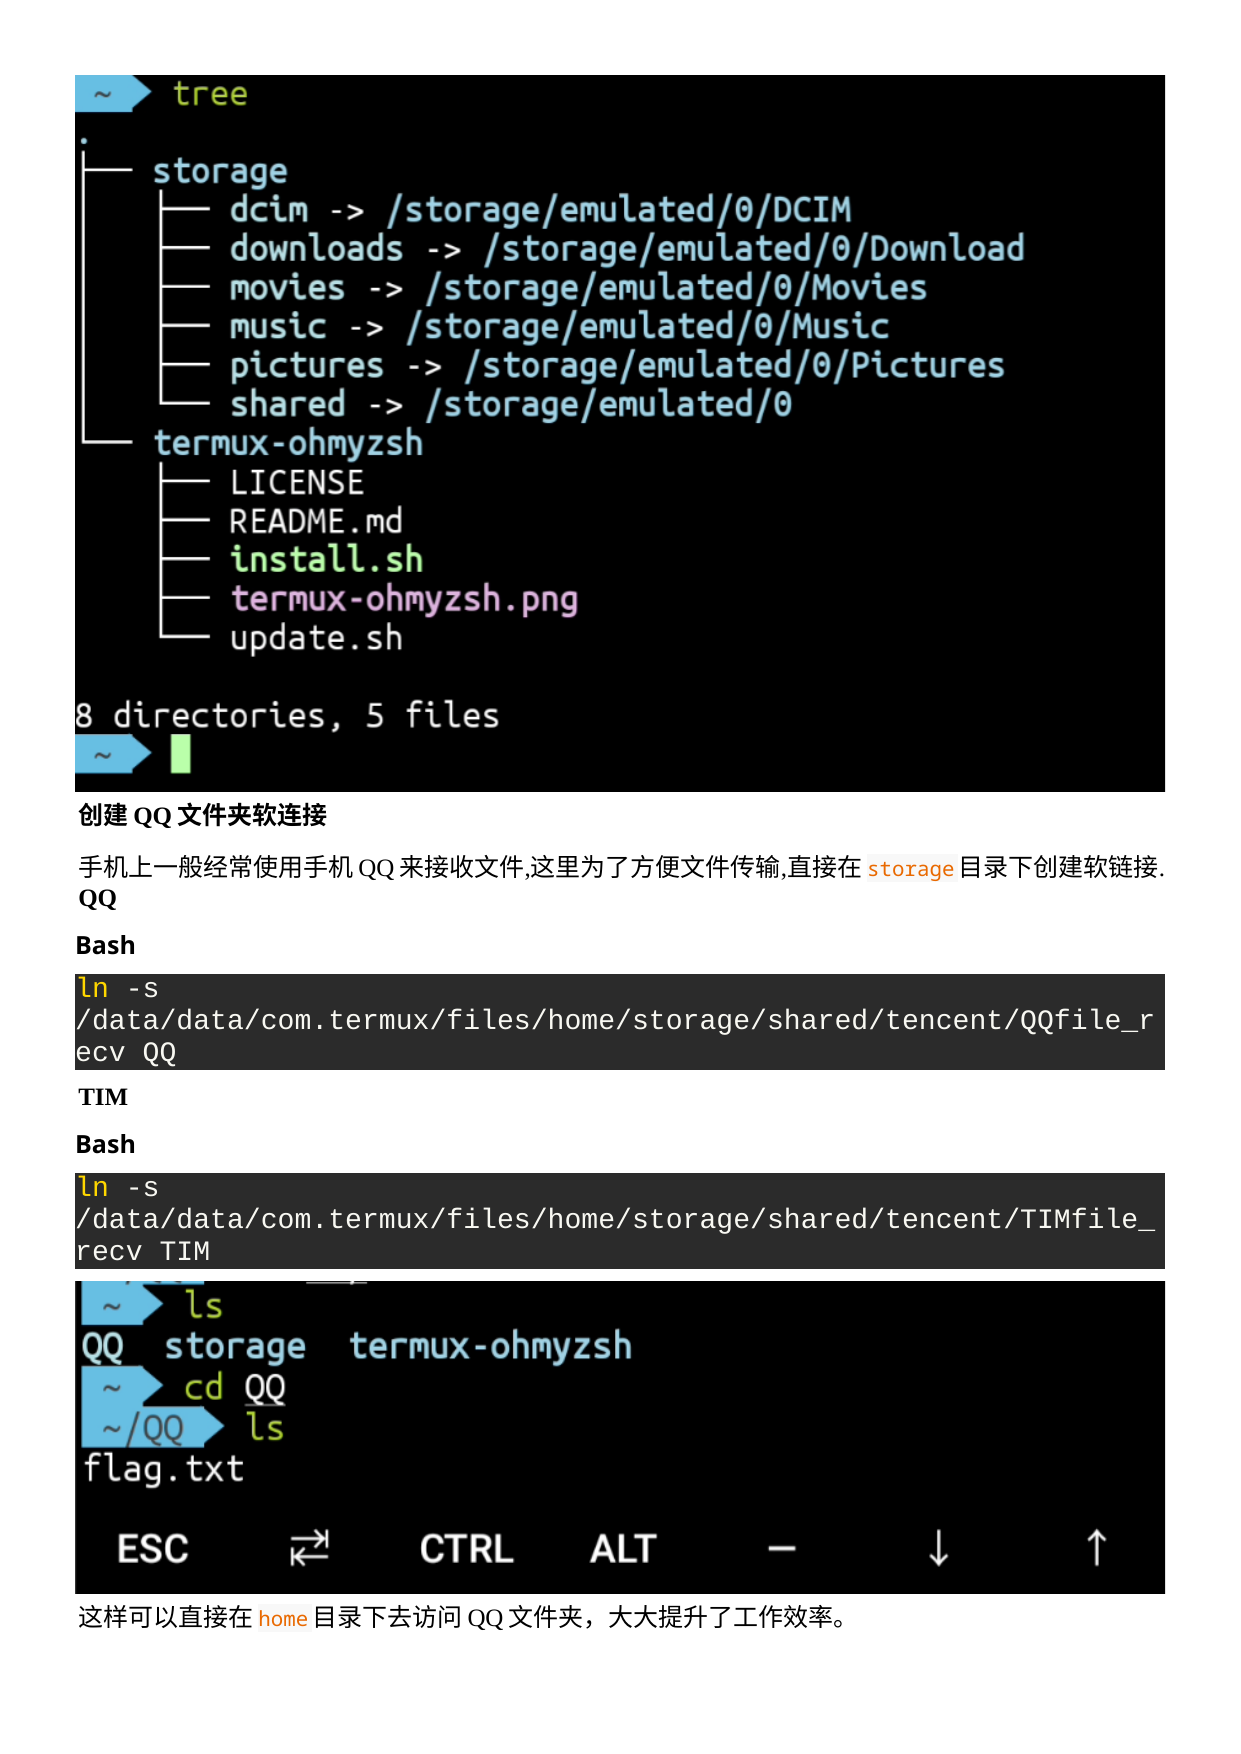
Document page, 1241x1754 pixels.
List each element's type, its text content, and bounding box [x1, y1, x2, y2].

text ln -s /data/data/com.termux/files/home/storage/shared/tencent/QQfile_recv QQ [75, 974, 1165, 1070]
picture [75, 1281, 1166, 1594]
text ln -s /data/data/com.termux/files/home/storage/shared/tencent/TIMfile_recv TIM [75, 1173, 1165, 1269]
text Bash [75, 1127, 1165, 1161]
text 创建QQ文件夹软连接 [78, 795, 1162, 831]
picture [75, 75, 1166, 792]
text 这样可以直接在home目录下去访问QQ文件夹，大大提升了工作效率。 [78, 1597, 1162, 1633]
text 手机上一般经常使用手机QQ来接收文件,这里为了方便文件传输,直接在storage目录下创建软链接. QQ [78, 847, 1162, 912]
text Bash [75, 928, 1165, 962]
text TIM [78, 1082, 1162, 1111]
